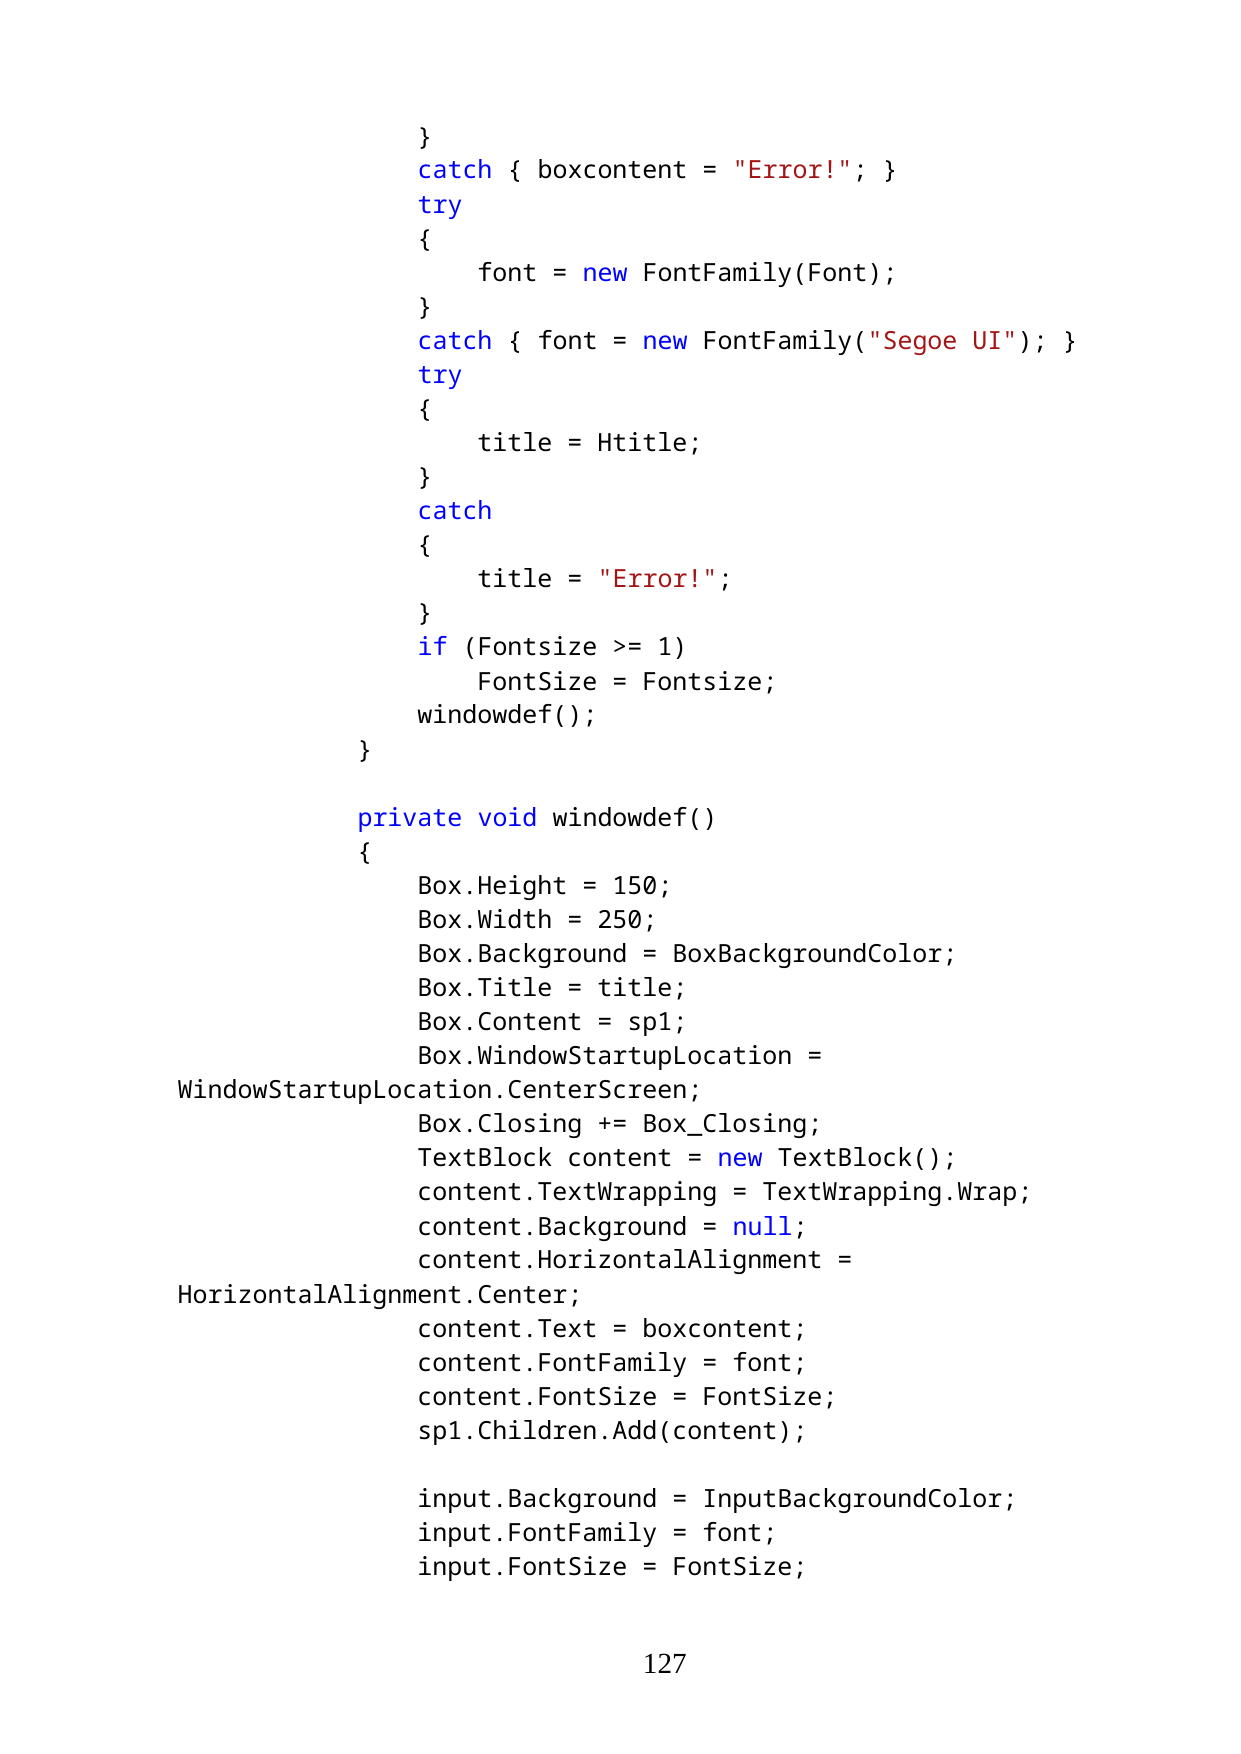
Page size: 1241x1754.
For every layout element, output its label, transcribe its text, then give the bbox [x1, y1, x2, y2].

text Box.Closing += Box_Closing; [177, 1106, 1152, 1140]
text private void windowdef() [177, 799, 1152, 833]
text try [177, 186, 1152, 220]
text content.FontFamily = font; [177, 1344, 1152, 1378]
text content.TextWrapping = TextWrapping.Wrap; [177, 1174, 1152, 1208]
text FontSize = Fontsize; [177, 663, 1152, 697]
text } [177, 595, 1152, 629]
text input.FontSize = FontSize; [177, 1549, 1152, 1583]
text input.Background = InputBackgroundColor; [177, 1481, 1152, 1515]
text if (Fontsize >= 1) [177, 629, 1152, 663]
text title = Htitle; [177, 425, 1152, 459]
text font = new FontFamily(Font); [177, 254, 1152, 288]
text catch { boxcontent = "Error!"; } [177, 152, 1152, 186]
text catch [177, 493, 1152, 527]
text Box.WindowStartupLocation = WindowStartupLocation.CenterScreen; [177, 1038, 1152, 1106]
text { [177, 220, 1152, 254]
text } [177, 459, 1152, 493]
text content.Text = boxcontent; [177, 1310, 1152, 1344]
text { [177, 527, 1152, 561]
text try [177, 357, 1152, 391]
text Box.Width = 250; [177, 902, 1152, 936]
text content.HorizontalAlignment = HorizontalAlignment.Center; [177, 1242, 1152, 1310]
text Box.Background = BoxBackgroundColor; [177, 936, 1152, 970]
text Box.Title = title; [177, 970, 1152, 1004]
text { [177, 391, 1152, 425]
text sp1.Children.Add(content); [177, 1412, 1152, 1447]
text title = "Error!"; [177, 561, 1152, 595]
text catch { font = new FontFamily("Segoe UI"); } [177, 322, 1152, 357]
text } [177, 118, 1152, 152]
text Box.Height = 150; [177, 867, 1152, 902]
text } [177, 288, 1152, 322]
text content.Background = null; [177, 1208, 1152, 1242]
text } [177, 731, 1152, 765]
text content.FontSize = FontSize; [177, 1378, 1152, 1412]
text input.FontFamily = font; [177, 1515, 1152, 1549]
text windowdef(); [177, 697, 1152, 731]
text Box.Content = sp1; [177, 1004, 1152, 1038]
text { [177, 833, 1152, 867]
text TextBlock content = new TextBlock(); [177, 1140, 1152, 1174]
